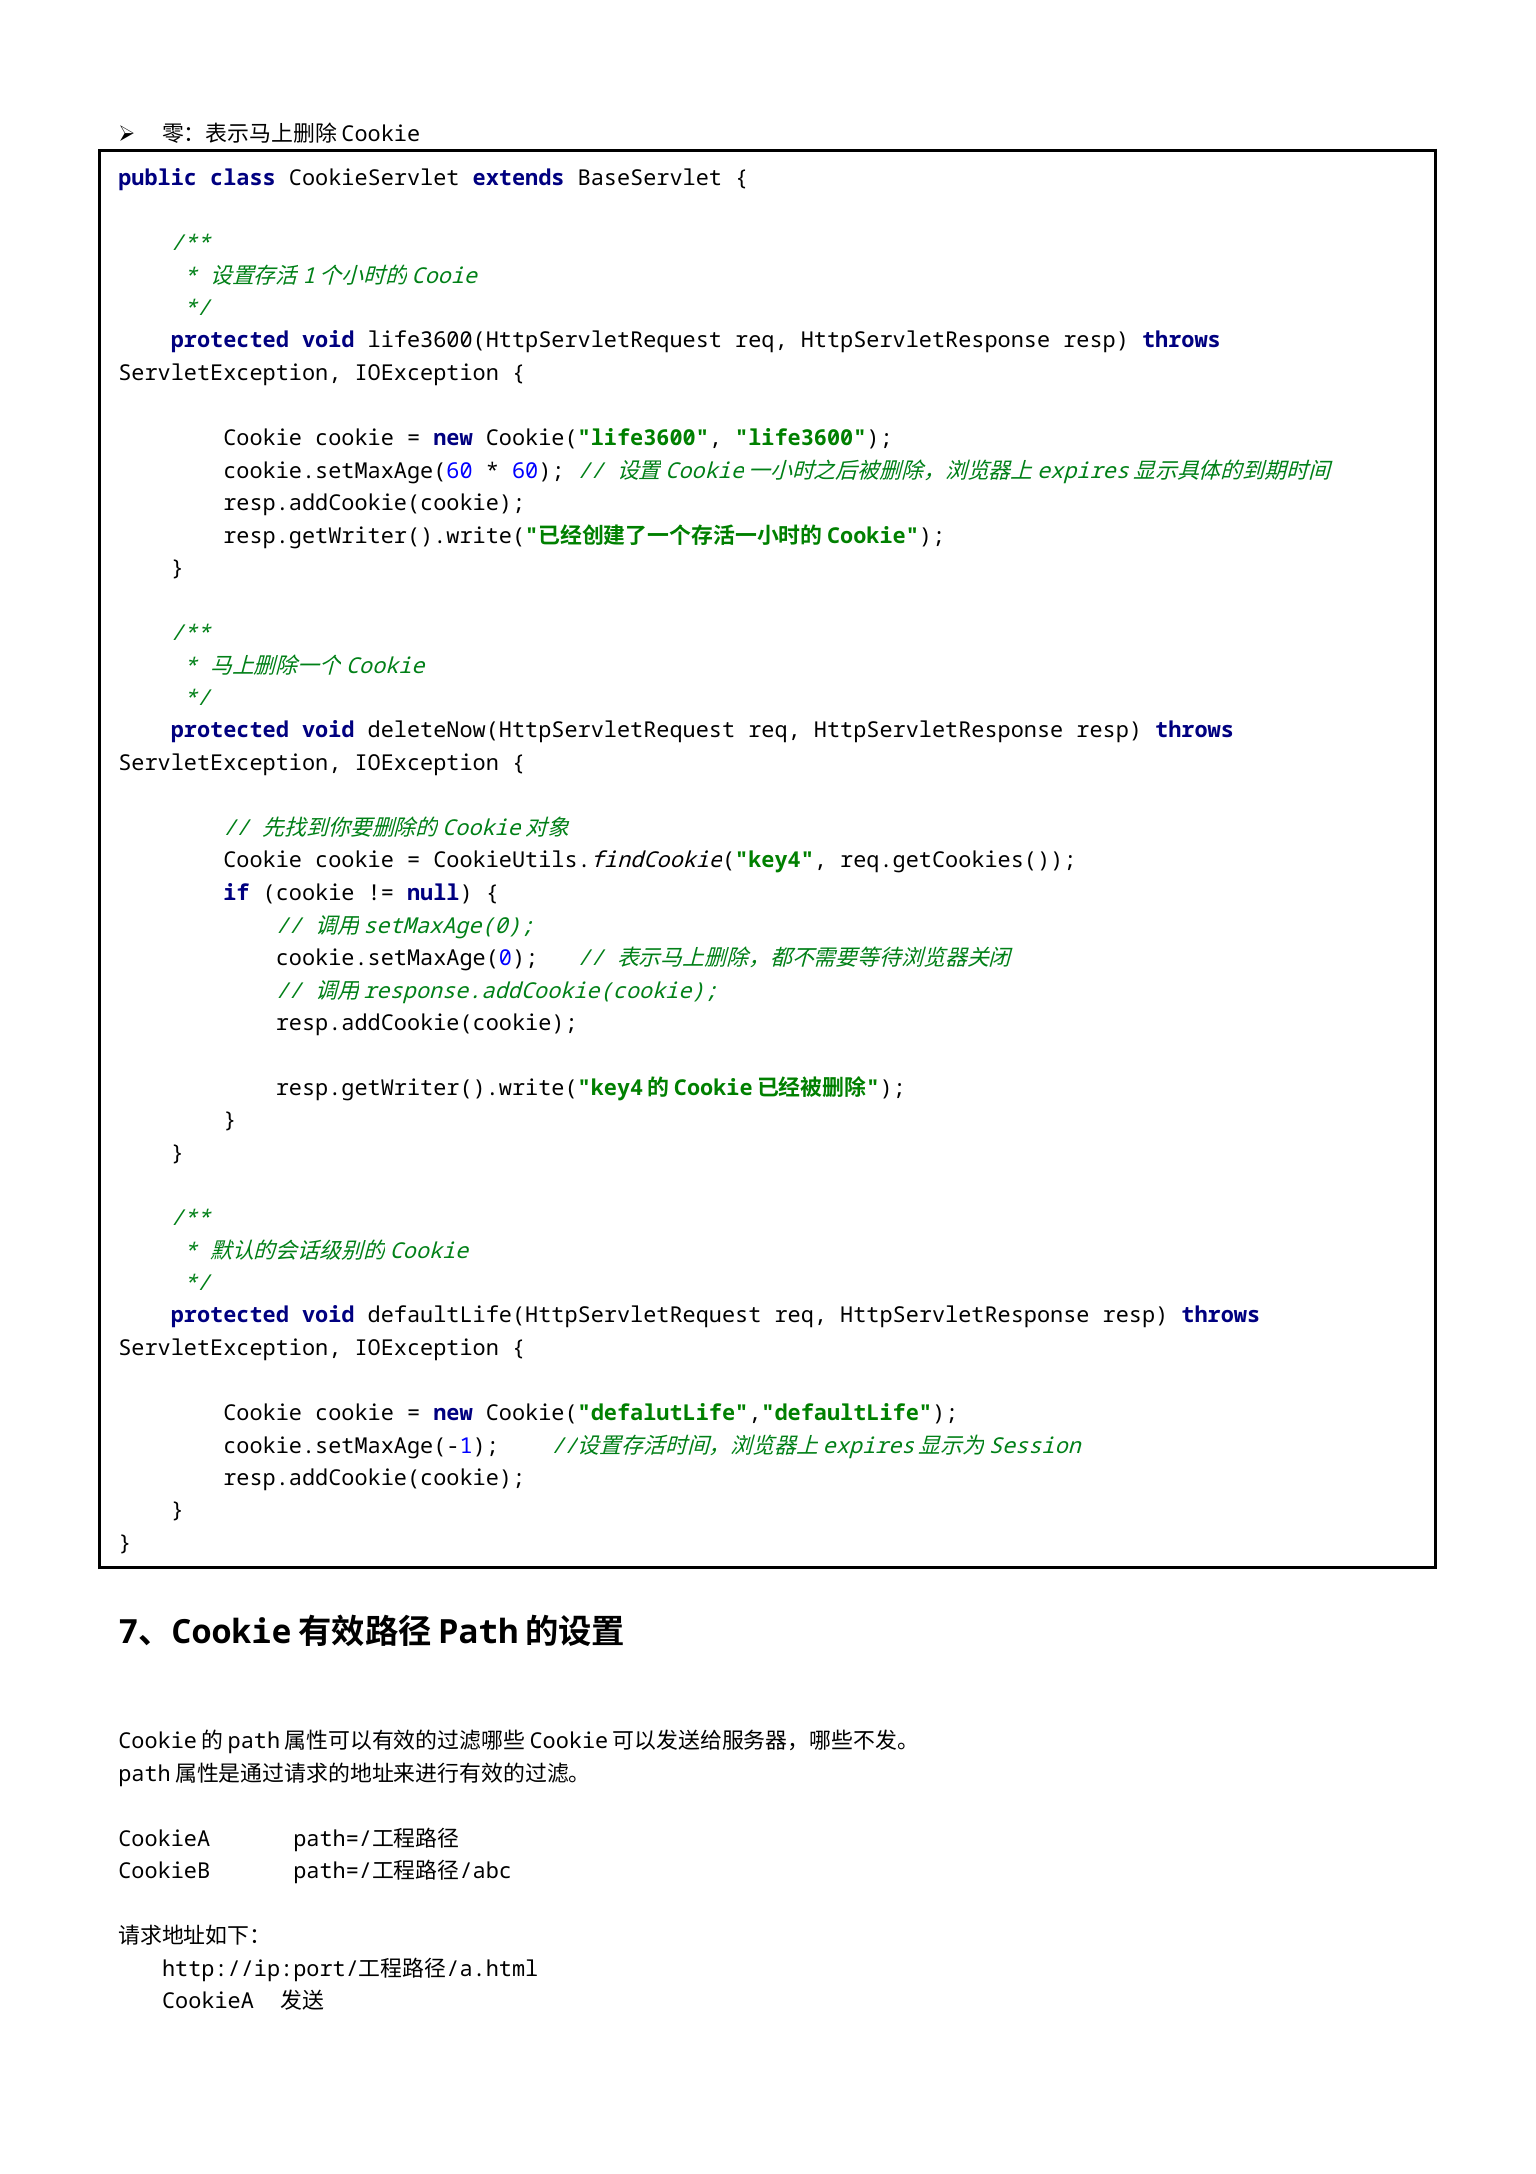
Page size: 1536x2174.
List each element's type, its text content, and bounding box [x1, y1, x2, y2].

list http://ip:port/工程路径/a.html [118, 1951, 1417, 1983]
subtitle Cookie有效路径Path的设置 [118, 1596, 1417, 1661]
list 请求地址如下： [118, 1918, 1417, 1951]
list CookieA 发送 [118, 1983, 1417, 2016]
list path属性是通过请求的地址来进行有效的过滤。 [118, 1756, 1417, 1788]
text public class CookieServlet extends BaseServlet { /** * 设置存活1个小时的Cooie */ protected void life3600(HttpServletRequest req, HttpServletResponse resp) throws ServletException, IOException { Cookie cookie = new Cookie("life3600", "life3600"); cookie.setMaxAge(60 * 60); // 设置Cookie一小时之后被删除，浏览器上expires显示具体的到期时间 resp.addCookie(cookie); resp.getWriter().write("已经创建了一个存活一小时的Cookie"); } /** * 马上删除一个Cookie */ protected void deleteNow(HttpServletRequest req, HttpServletResponse resp) throws ServletException, IOException { // 先找到你要删除的Cookie对象 Cookie cookie = CookieUtils.findCookie("key4", req.getCookies()); if (cookie != null) { // 调用setMaxAge(0); cookie.setMaxAge(0); // 表示马上删除，都不需要等待浏览器关闭 // 调用response.addCookie(cookie); resp.addCookie(cookie); resp.getWriter().write("key4的Cookie已经被删除"); } } /** * 默认的会话级别的Cookie */ protected void defaultLife(HttpServletRequest req, HttpServletResponse resp) throws ServletException, IOException { Cookie cookie = new Cookie("defalutLife","defaultLife"); cookie.setMaxAge(-1); //设置存活时间，浏览器上expires显示为Session resp.addCookie(cookie); } } [101, 152, 1434, 1566]
list CookieA path=/工程路径 [118, 1821, 1417, 1853]
list 零：表示马上删除Cookie [118, 116, 1417, 149]
list CookieB path=/工程路径/abc [118, 1853, 1417, 1886]
list Cookie的path属性可以有效的过滤哪些Cookie可以发送给服务器，哪些不发。 [118, 1723, 1417, 1756]
